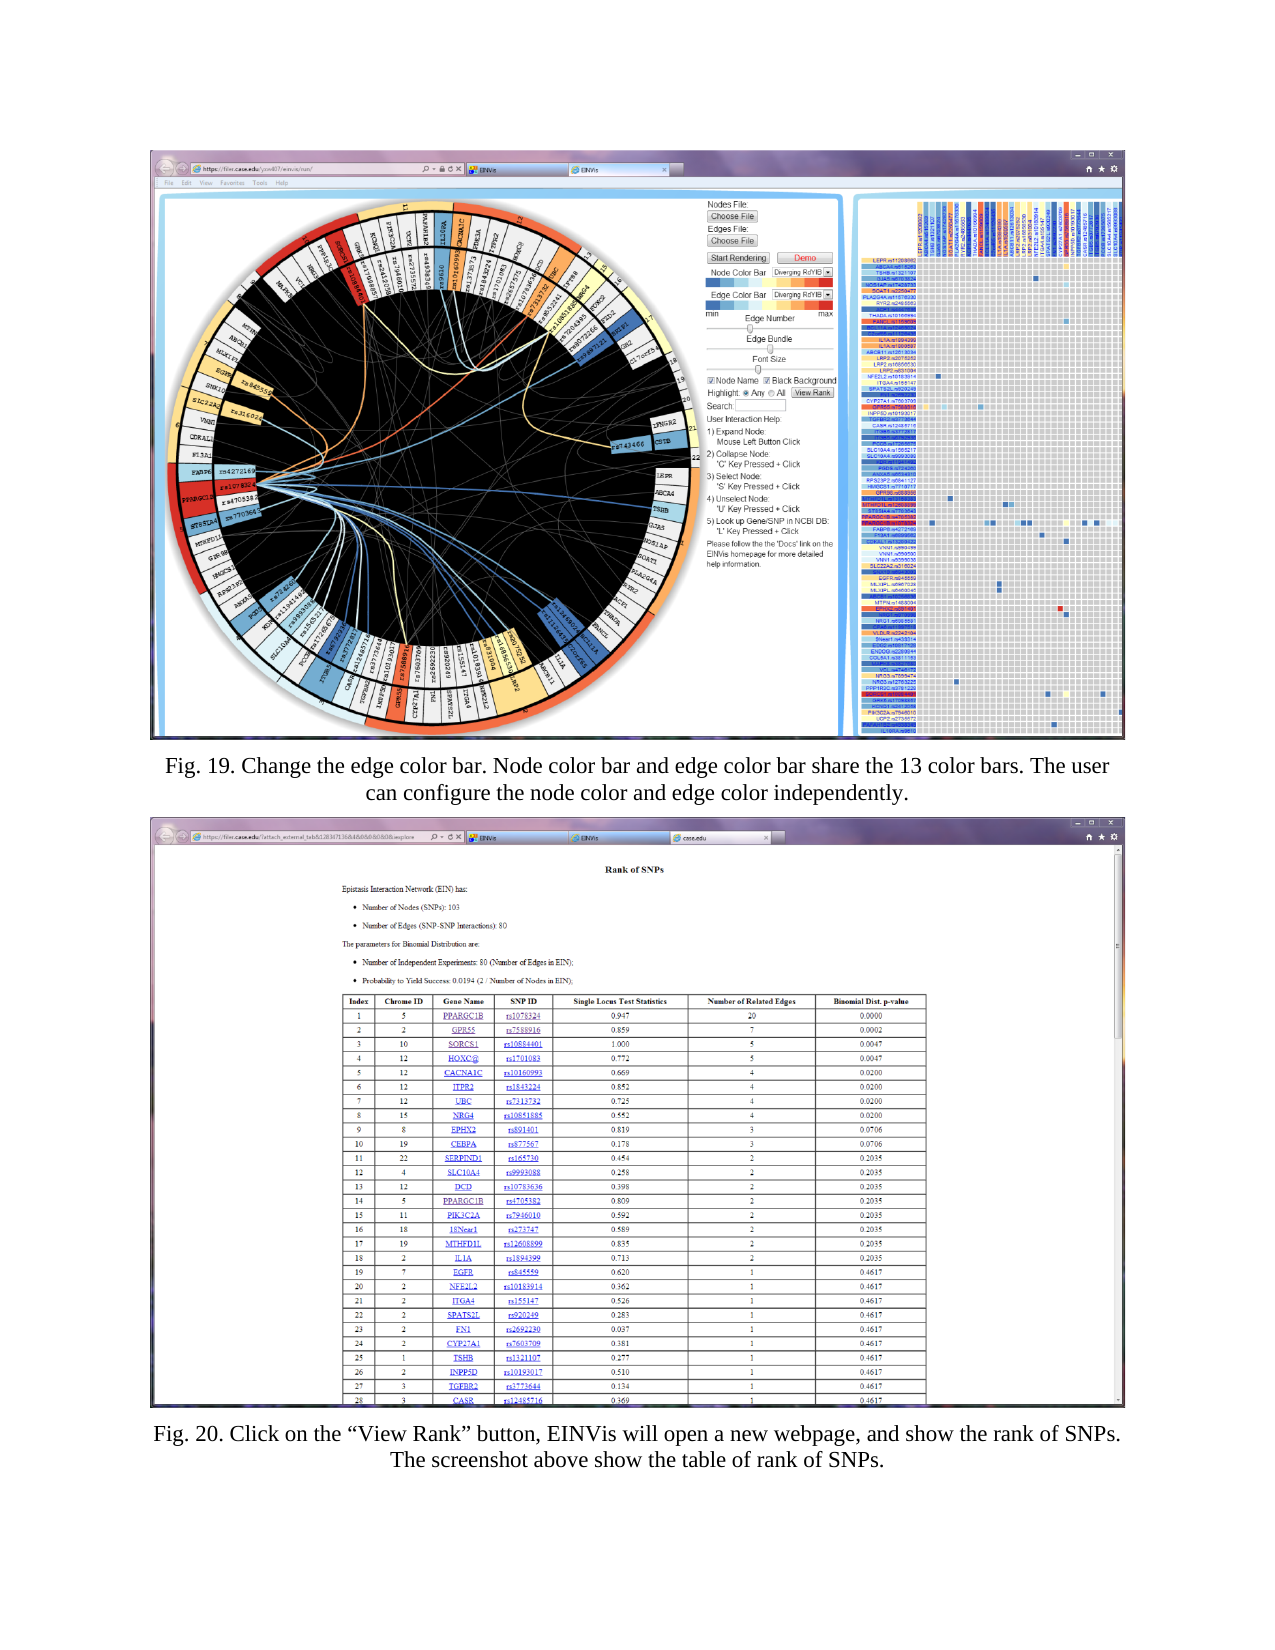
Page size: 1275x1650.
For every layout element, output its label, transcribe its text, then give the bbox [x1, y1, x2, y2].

picture [150, 150, 1125, 740]
text Fig. 19. Change the edge color bar. Node color bar and edge color bar share the 13 color bars. The user can configure the node color and edge color independently. [150, 752, 1125, 805]
text Fig. 20. Click on the “View Rank” button, EINVis will open a new webpage, and show the rank of SNPs. The screenshot above show the table of rank of SNPs. [150, 1420, 1125, 1473]
picture [150, 817, 1125, 1408]
